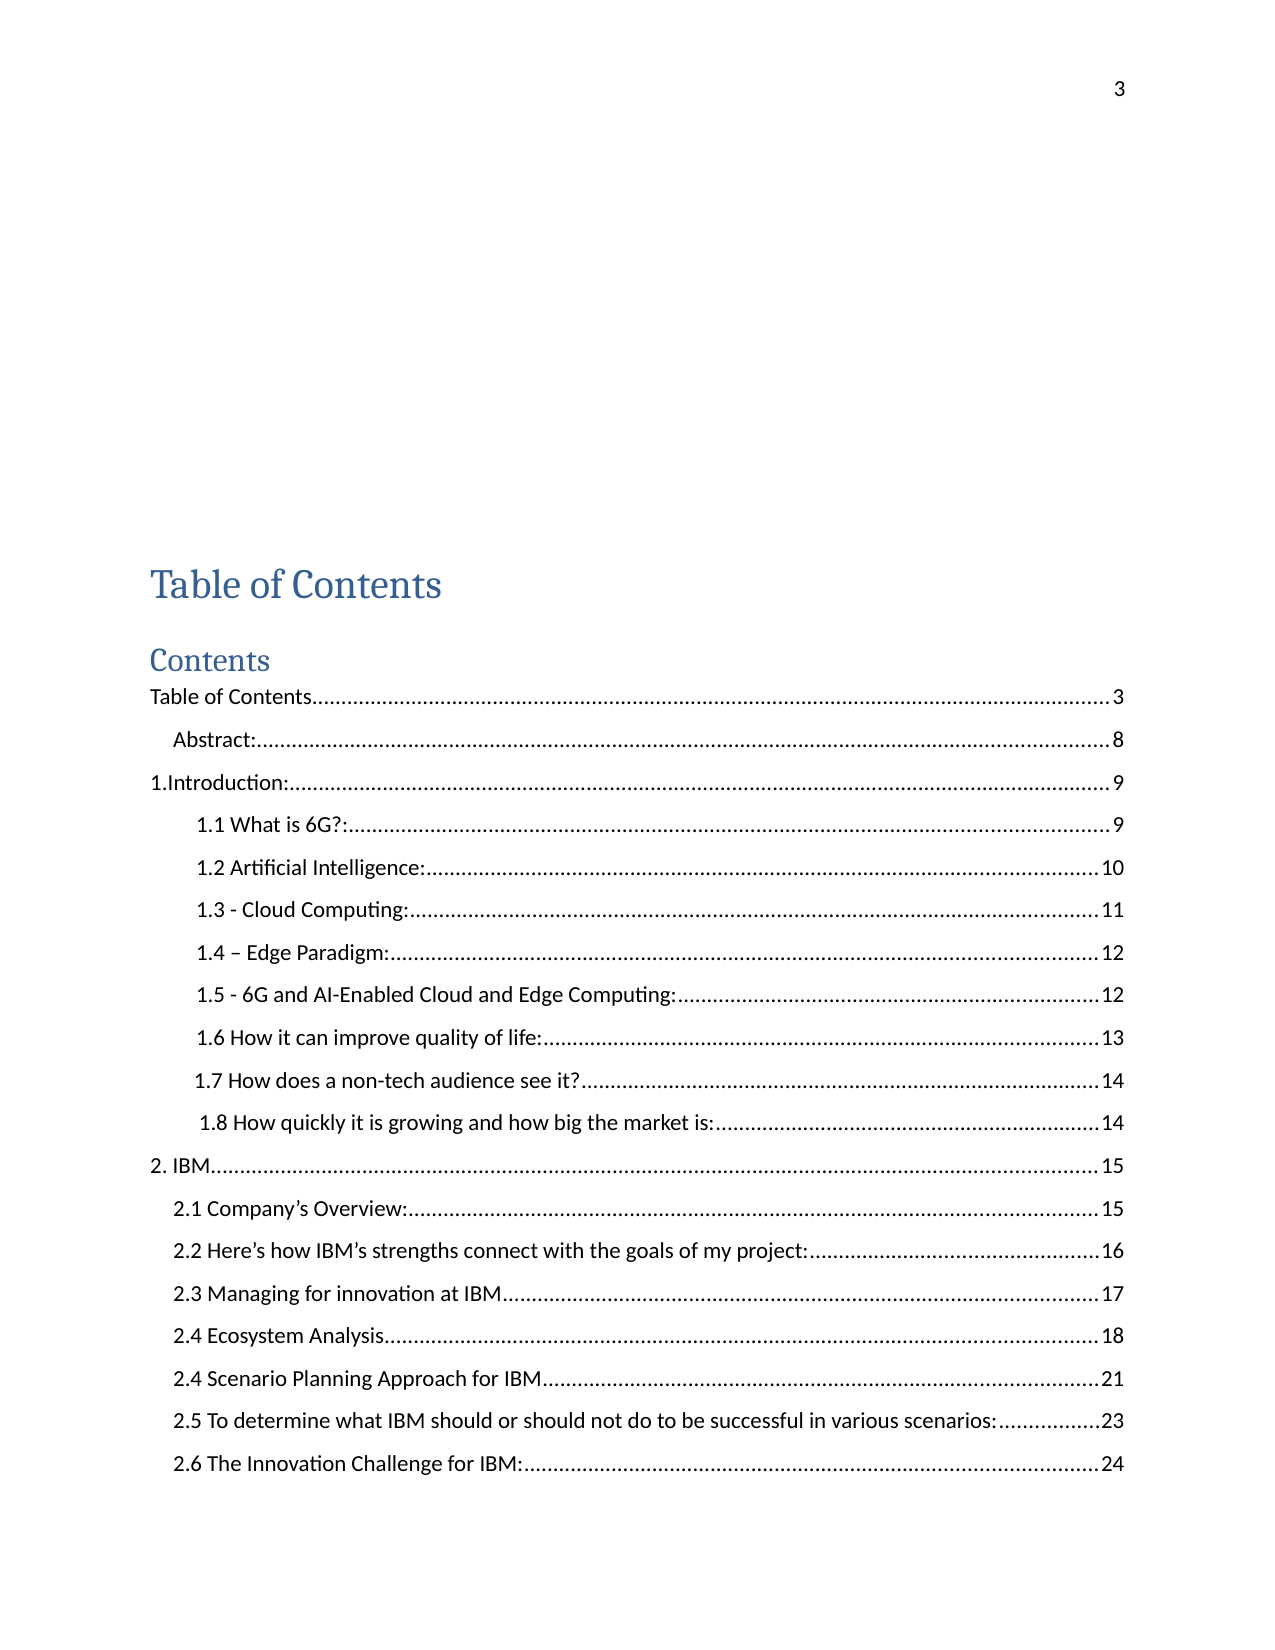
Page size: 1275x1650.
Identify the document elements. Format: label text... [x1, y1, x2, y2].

subtitle Table of Contents [150, 561, 1125, 609]
